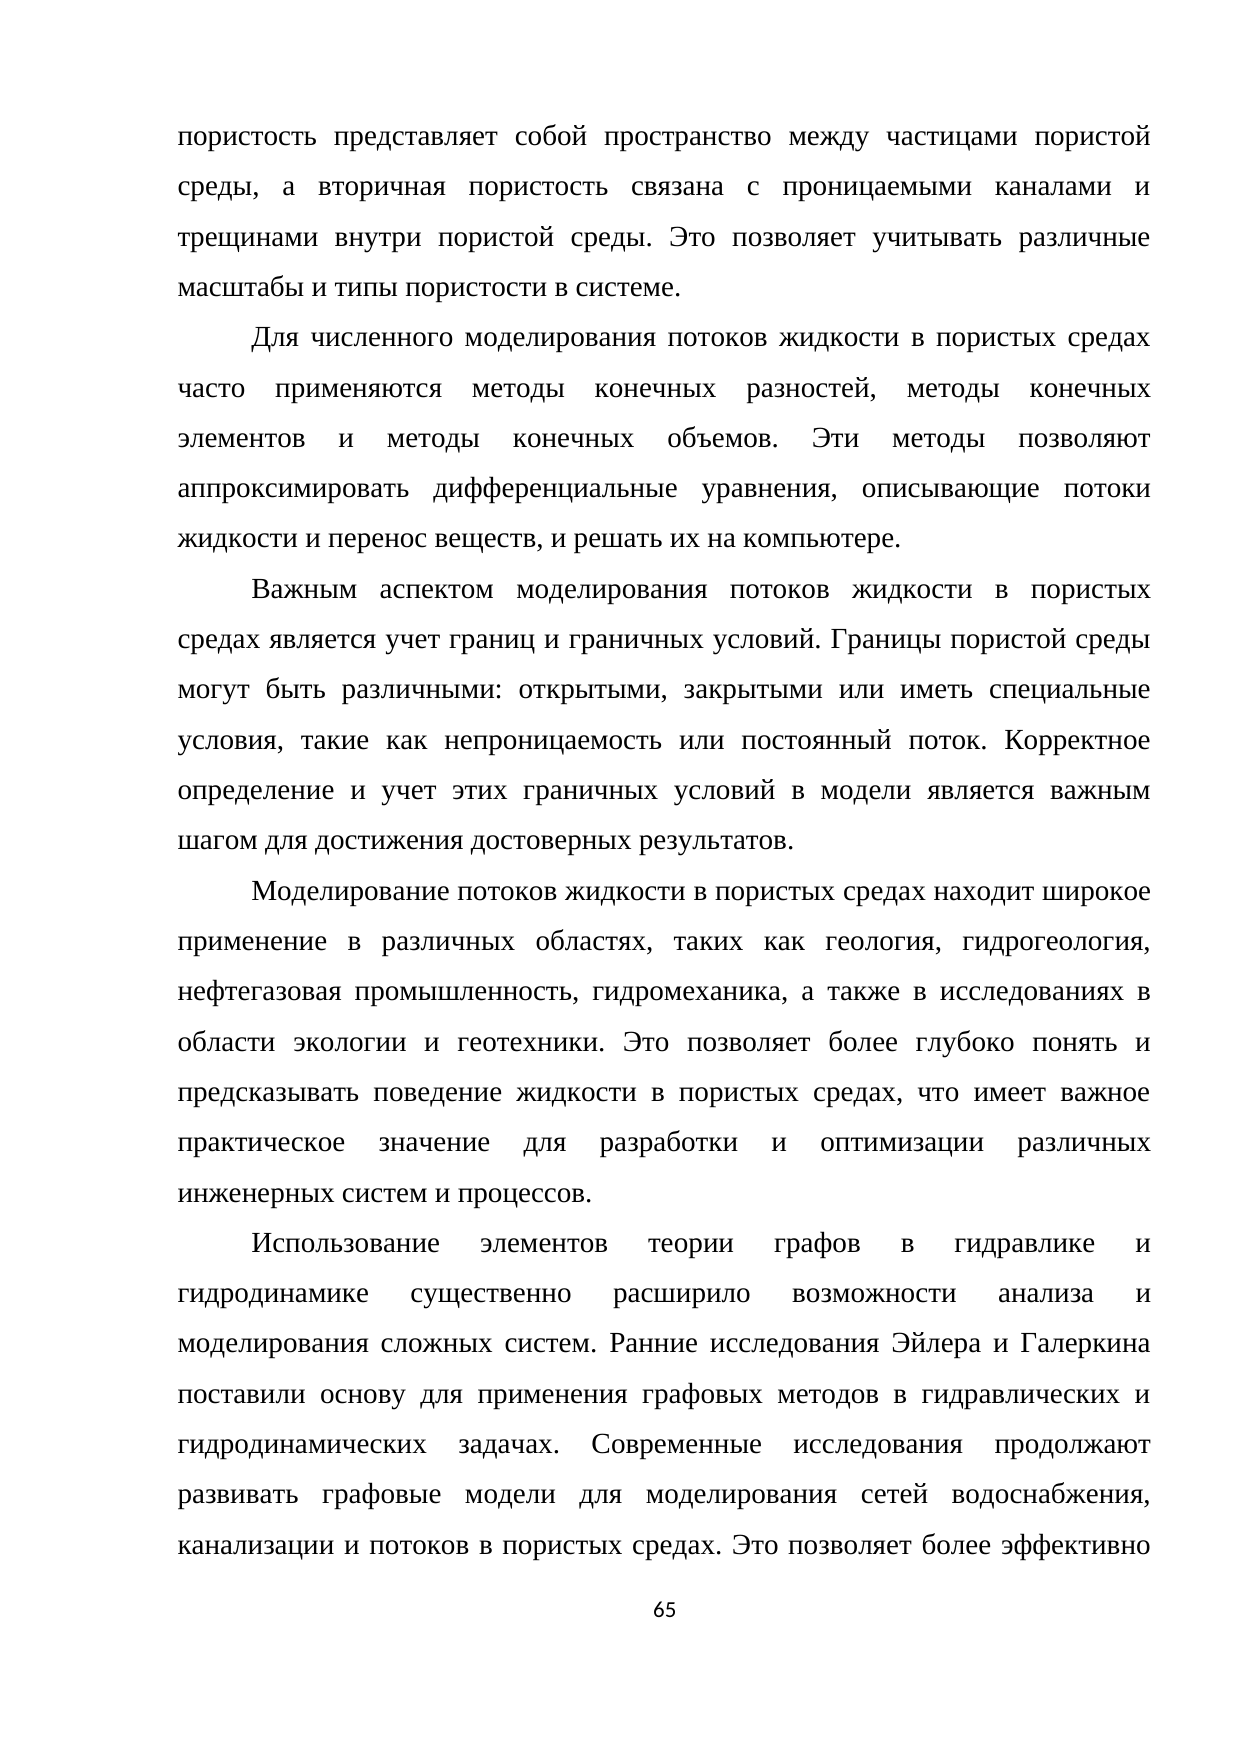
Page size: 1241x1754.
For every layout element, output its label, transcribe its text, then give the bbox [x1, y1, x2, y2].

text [177, 118, 1152, 303]
text Моделирование потоков жидкости в пористых средах находит широкое применение в различных областях, таких как геология, гидрогеология, нефтегазовая промышленность, гидромеханика, а также в исследованиях в области экологии и геотехники. Это позволяет более глубоко понять и предсказывать поведение жидкости в пористых средах, что имеет важное практическое значение для разработки и оптимизации различных инженерных систем и процессов. [177, 873, 1152, 1208]
text Для численного моделирования потоков жидкости в пористых средах часто применяются методы конечных разностей, методы конечных элементов и методы конечных объемов. Эти методы позволяют аппроксимировать дифференциальные уравнения, описывающие потоки жидкости и перенос веществ, и решать их на компьютере. [177, 319, 1152, 554]
text Важным аспектом моделирования потоков жидкости в пористых средах является учет границ и граничных условий. Границы пористой среды могут быть различными: открытыми, закрытыми или иметь специальные условия, такие как непроницаемость или постоянный поток. Корректное определение и учет этих граничных условий в модели является важным шагом для достижения достоверных результатов. [177, 571, 1152, 856]
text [177, 1225, 1152, 1560]
